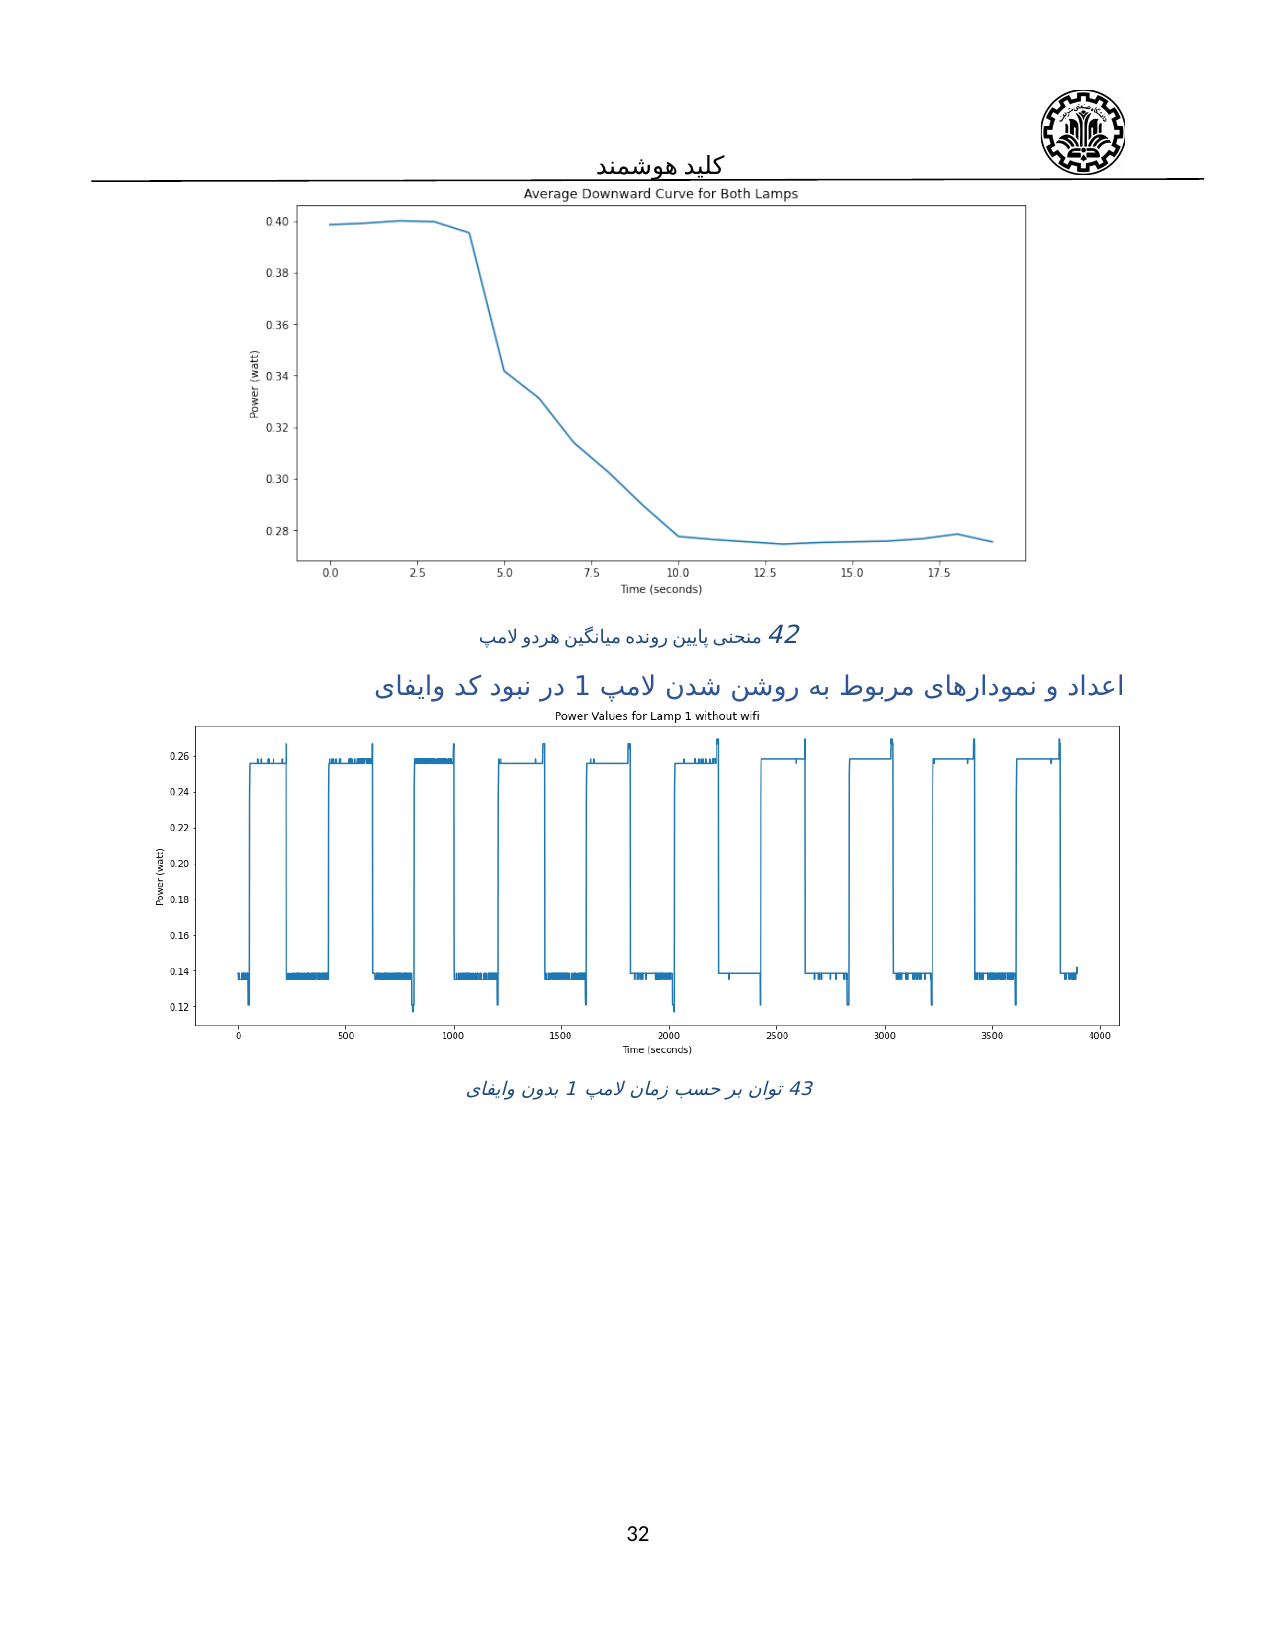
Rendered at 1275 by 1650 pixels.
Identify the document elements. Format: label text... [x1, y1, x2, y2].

picture [150, 704, 1125, 1060]
text 42 منحنی پایین رونده میانگین هردو لامپ [150, 620, 1125, 649]
picture [1040, 90, 1125, 175]
text 43 توان بر حسب زمان لامپ 1 بدون وایفای [150, 1078, 1125, 1100]
picture [242, 180, 1033, 602]
subtitle اعداد و نمودارهای مربوط به روشن شدن لامپ 1 در نبود کد وایفای [150, 670, 1125, 702]
